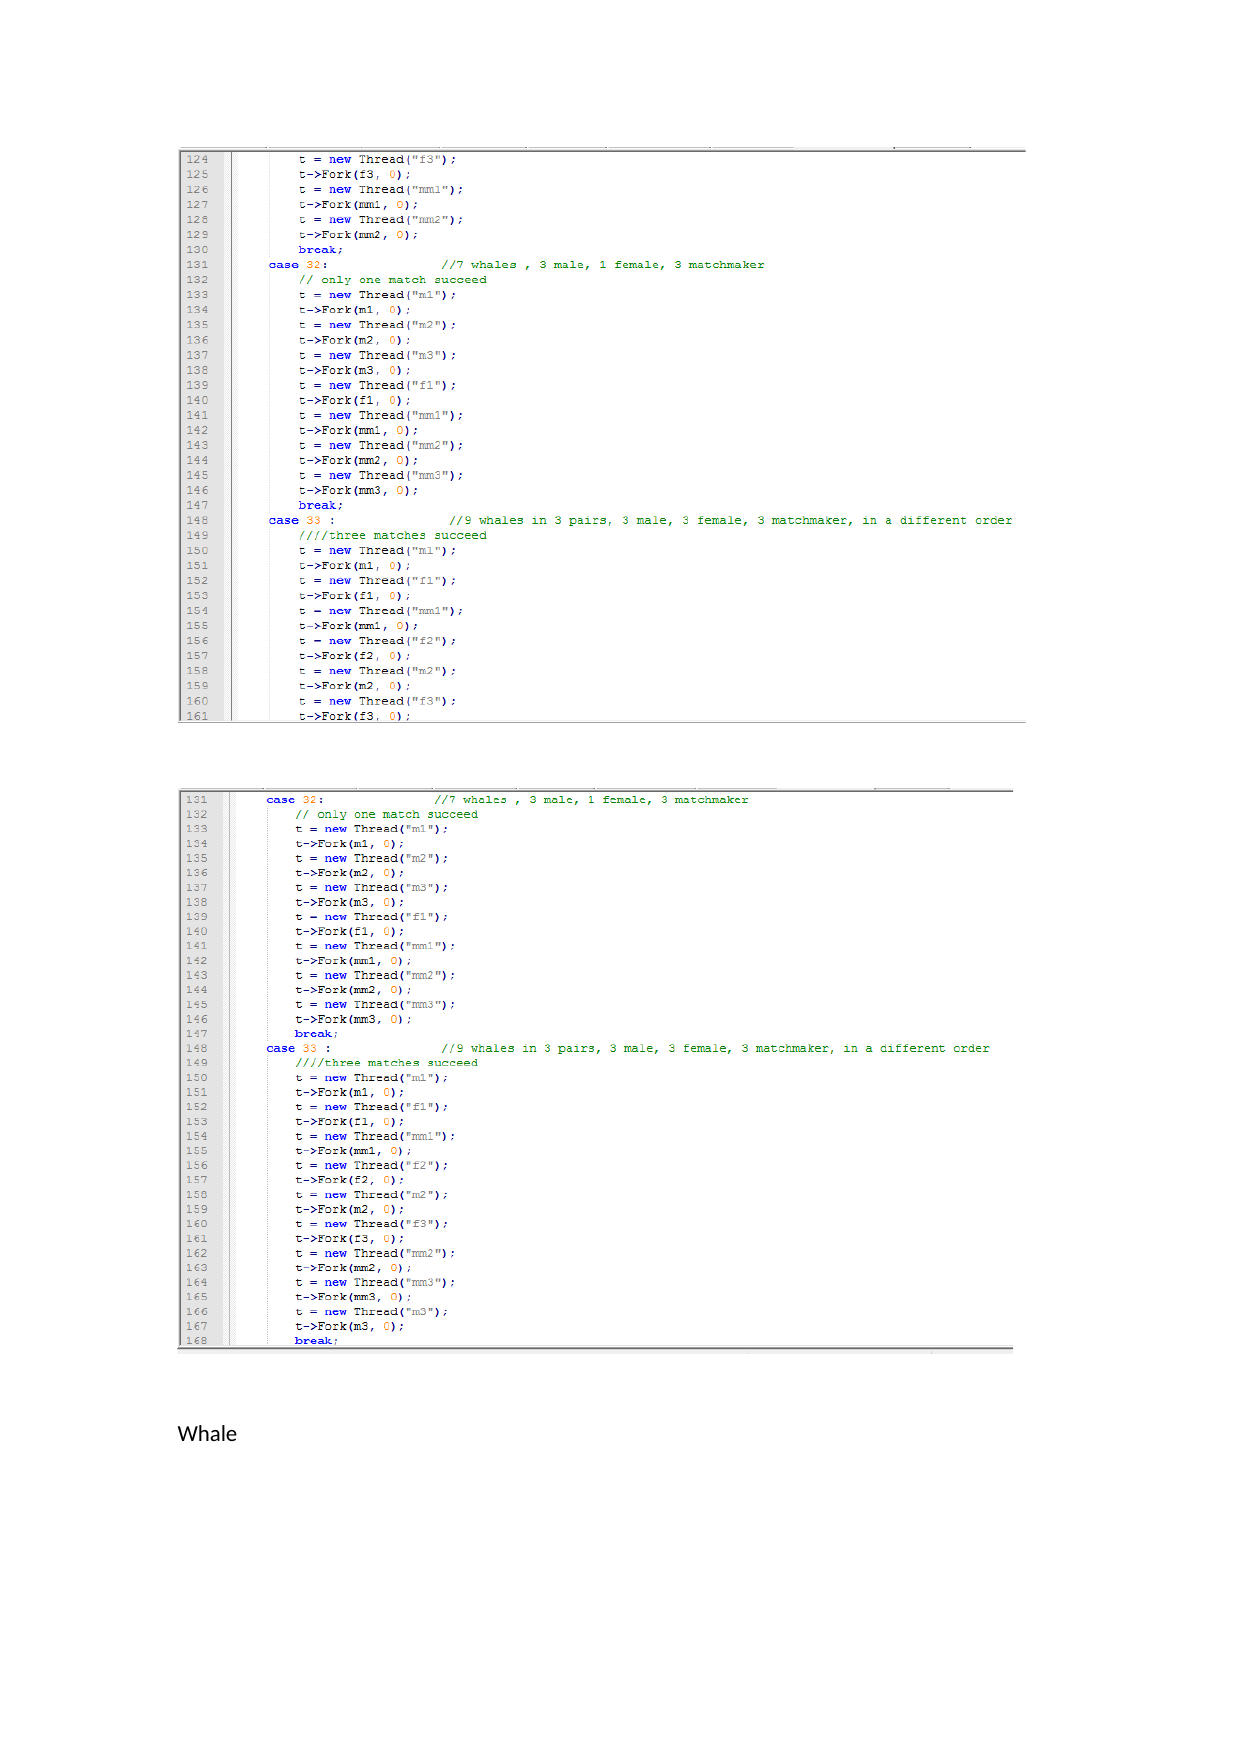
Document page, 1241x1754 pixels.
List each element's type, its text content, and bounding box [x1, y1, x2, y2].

picture [177, 788, 1014, 1354]
picture [177, 147, 1026, 723]
text Whale [177, 1419, 1063, 1447]
